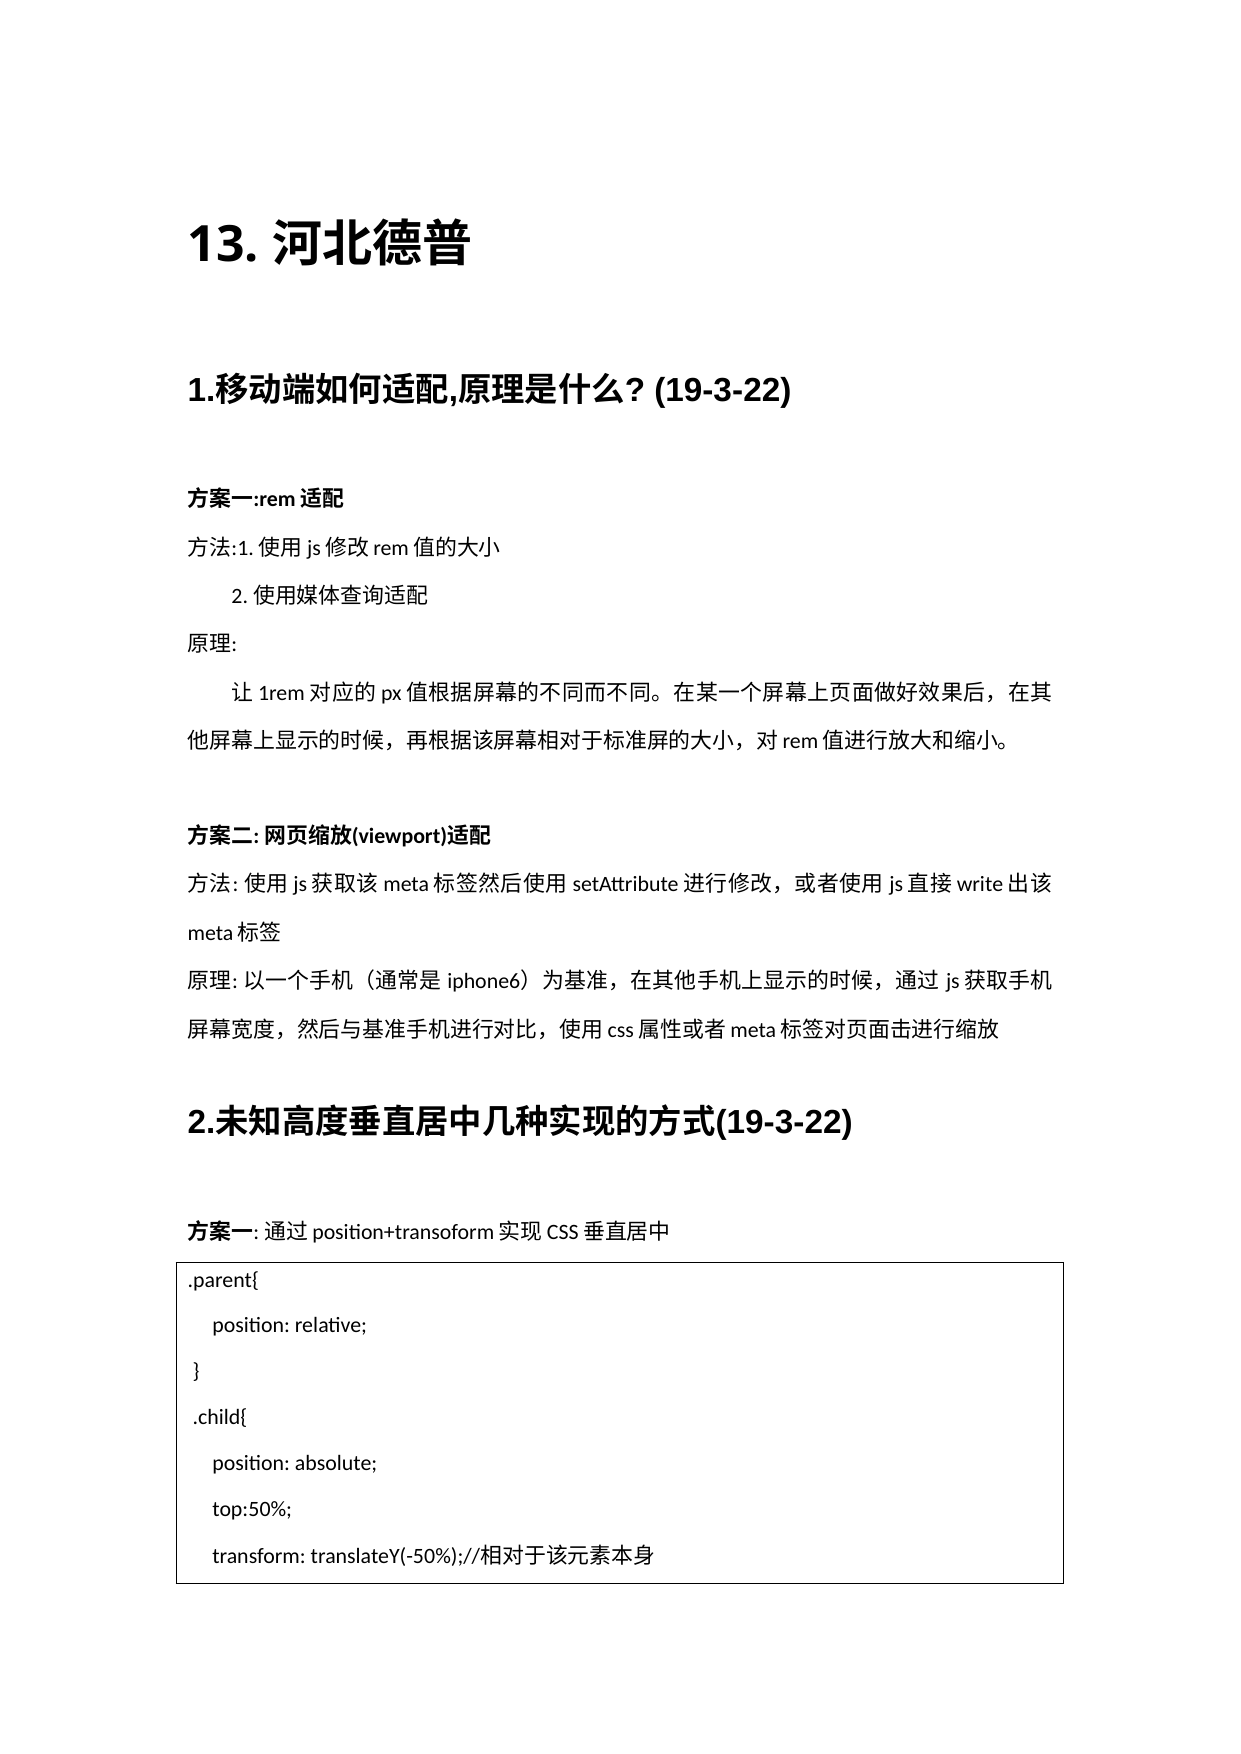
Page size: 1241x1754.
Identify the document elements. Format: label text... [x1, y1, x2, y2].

subtitle 河北德普 [187, 191, 1053, 289]
text 方案二: 网页缩放(viewport)适配 [187, 817, 1053, 850]
text 方法: 使用js获取该meta标签然后使用setAttribute进行修改，或者使用js直接write出该meta标签 [187, 866, 1053, 947]
subtitle 2.未知高度垂直居中几种实现的方式(19-3-22) [187, 1087, 1053, 1152]
text 方案一:rem适配 [187, 481, 1053, 513]
text 原理: [187, 626, 1053, 658]
text 原理: 以一个手机（通常是iphone6）为基准，在其他手机上显示的时候，通过js获取手机屏幕宽度，然后与基准手机进行对比，使用css属性或者meta标签对页面击进行缩放 [187, 963, 1053, 1044]
text 方法:1. 使用js修改rem值的大小 [187, 529, 1053, 562]
text 2. 使用媒体查询适配 [187, 578, 1053, 610]
text 方案一: 通过position+transoform实现CSS垂直居中 [187, 1213, 1053, 1246]
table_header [177, 1263, 1063, 1583]
text 让1rem对应的px值根据屏幕的不同而不同。在某一个屏幕上页面做好效果后，在其他屏幕上显示的时候，再根据该屏幕相对于标准屏的大小，对rem值进行放大和缩小。 [187, 674, 1053, 756]
subtitle 1.移动端如何适配,原理是什么? (19-3-22) [187, 354, 1053, 419]
